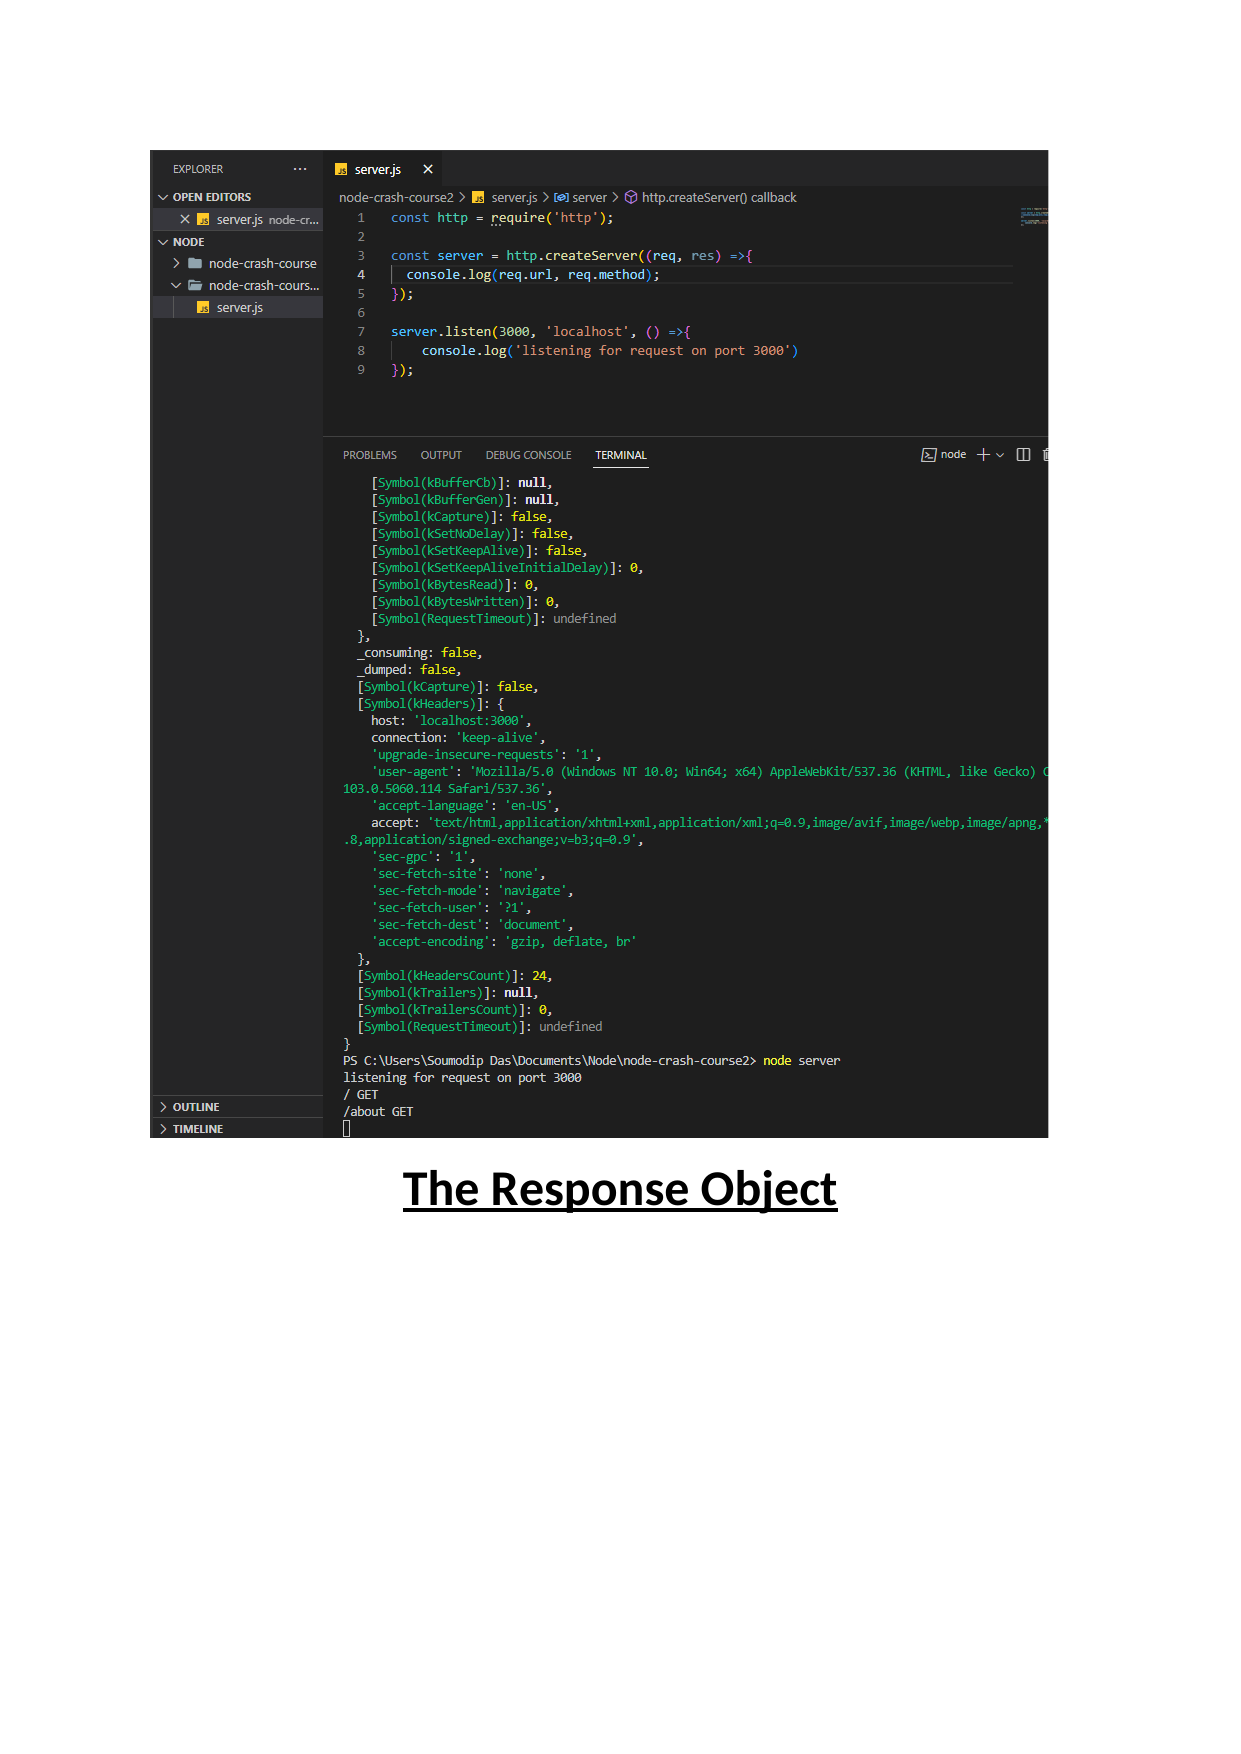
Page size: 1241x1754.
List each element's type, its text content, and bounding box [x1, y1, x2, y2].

picture [150, 150, 1049, 1138]
text The Response Object [150, 1156, 1090, 1217]
